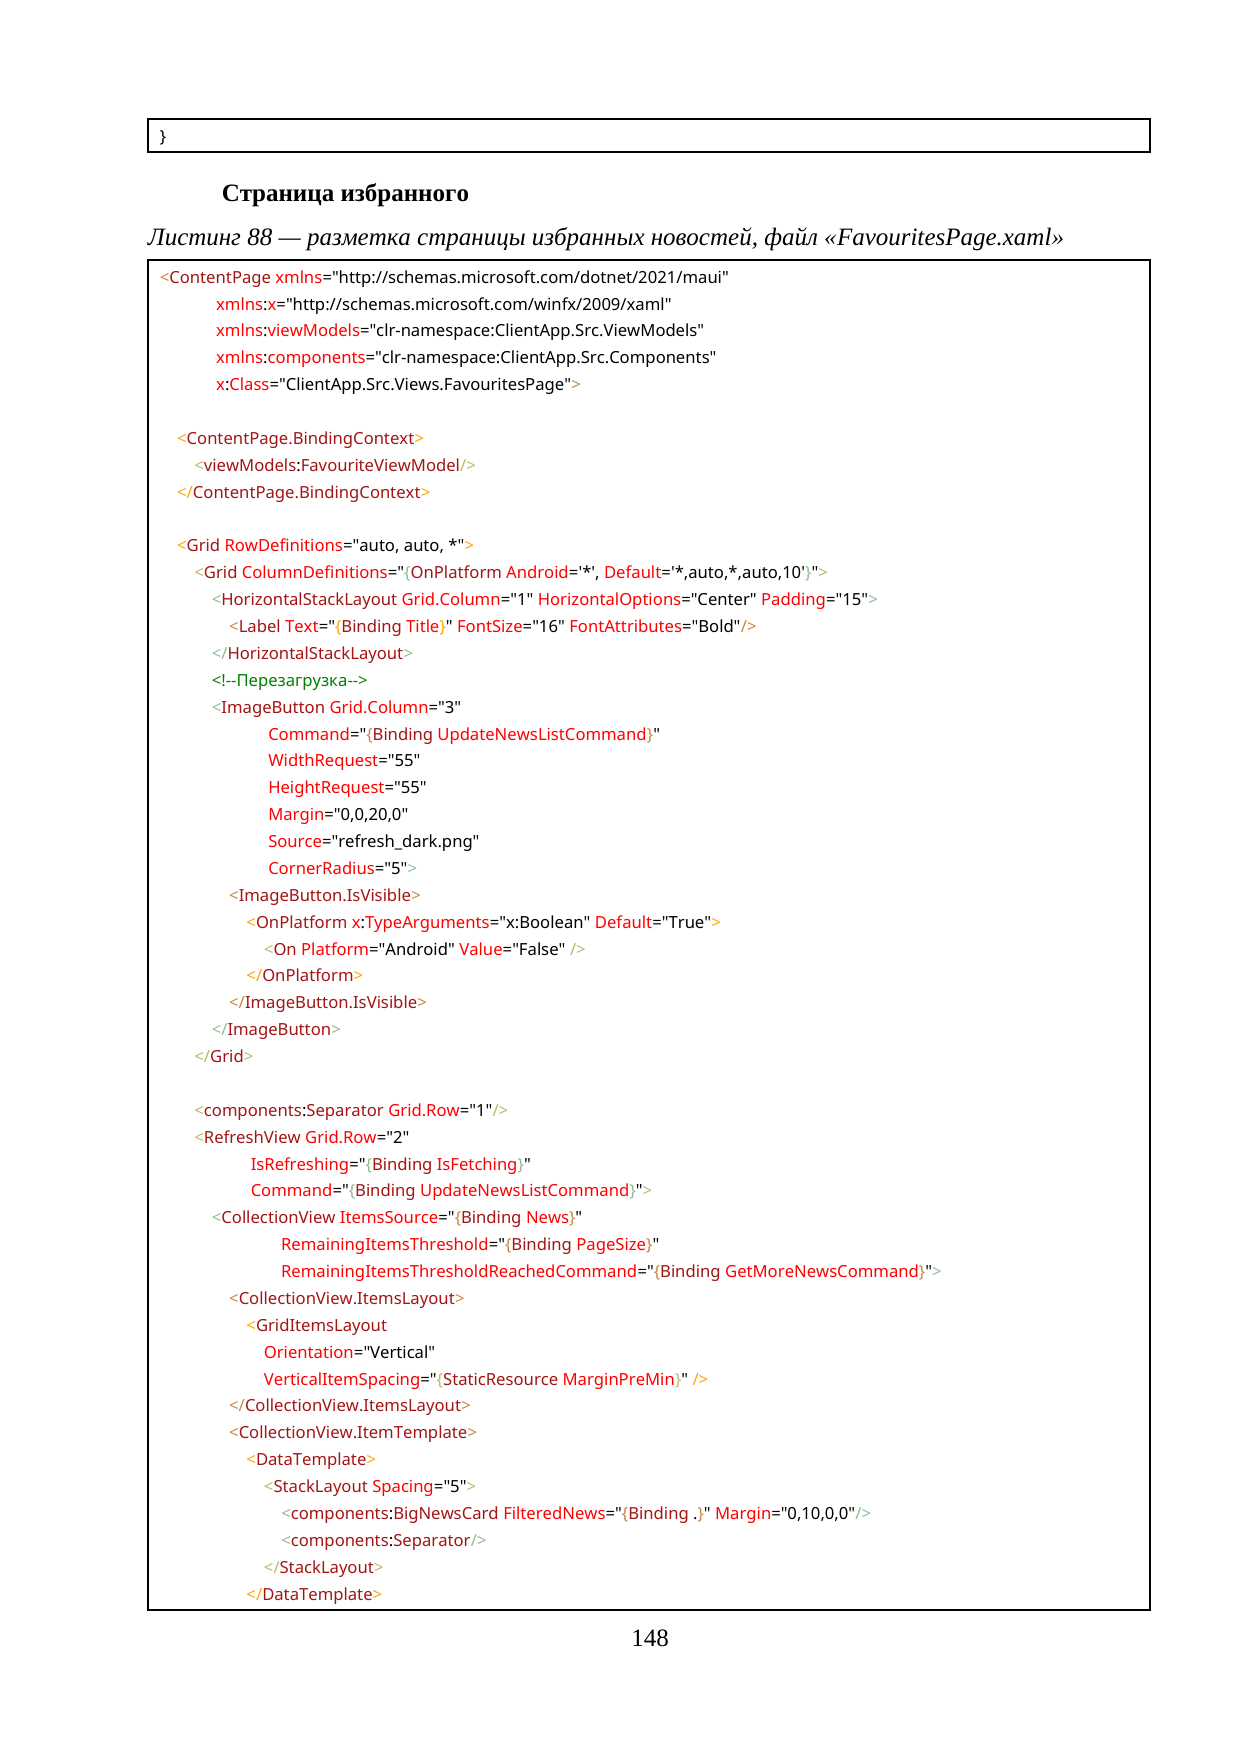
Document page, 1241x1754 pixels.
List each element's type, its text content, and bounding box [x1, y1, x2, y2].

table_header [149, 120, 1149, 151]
text Страница избранного [148, 178, 1152, 207]
list Листинг 88 — разметка страницы избранных новостей, файл «FavouritesPage.xaml» [148, 222, 1152, 251]
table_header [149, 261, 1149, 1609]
